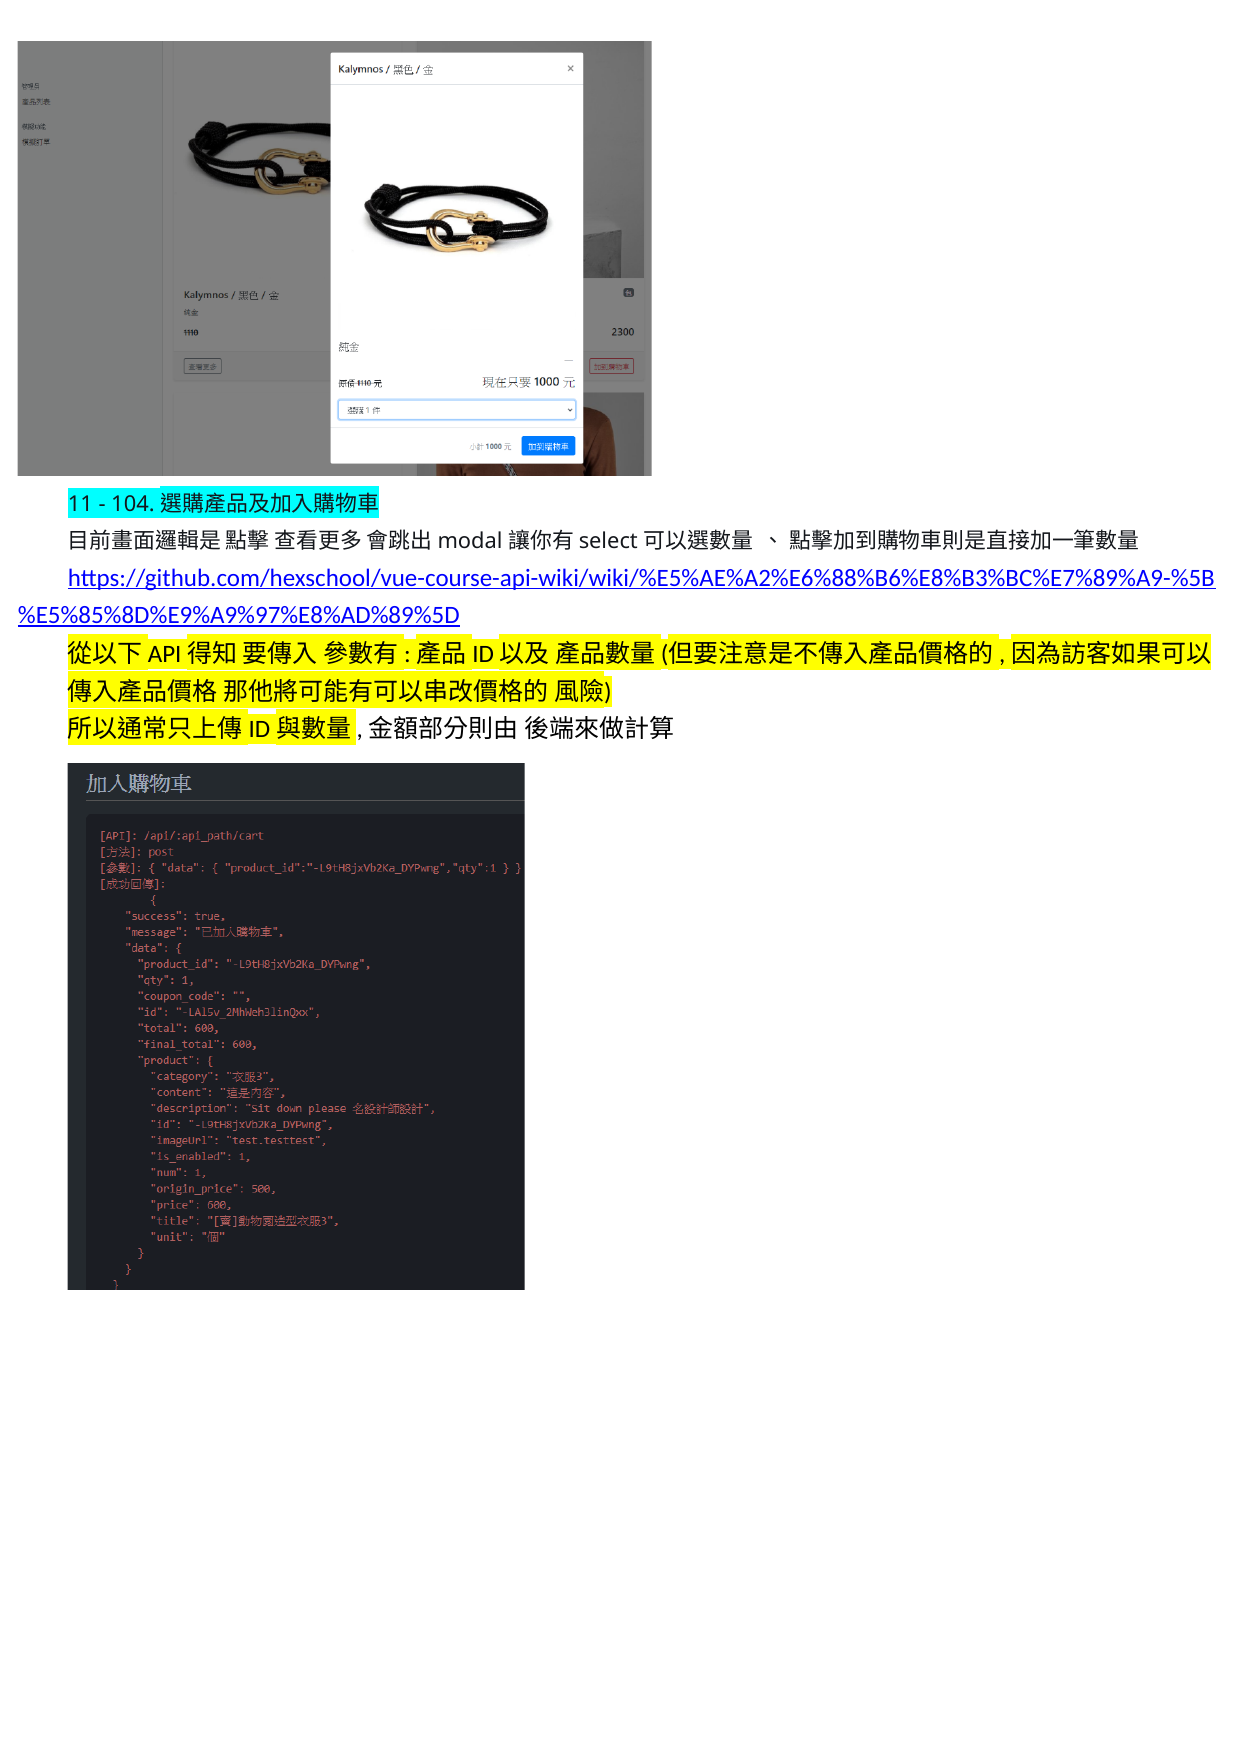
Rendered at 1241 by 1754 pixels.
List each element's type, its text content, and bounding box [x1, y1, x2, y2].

text https://github.com/hexschool/vue-course-api-wiki/wiki/%E5%AE%A2%E6%88%B6%E8%B3%BC%E7%89%A9-%5B%E5%85%8D%E9%A9%97%E8%AD%89%5D [18, 558, 1222, 633]
text 11 - 104. 選購產品及加入購物車 [18, 483, 1222, 521]
text 從以下API 得知 要傳入 參數有 : 產品 ID 以及 產品數量 (但要注意是不傳入產品價格的 , 因為訪客如果可以傳入產品價格 那他將可能有可以串改價格的 風險) [68, 633, 1222, 708]
picture [17, 41, 652, 476]
text 所以通常只上傳 ID 與數量 , 金額部分則由 後端來做計算 [68, 708, 1222, 746]
text 目前畫面邏輯是 點擊 查看更多 會跳出 modal 讓你有 select 可以選數量 、 點擊加到購物車則是直接加一筆數量 [18, 521, 1222, 558]
